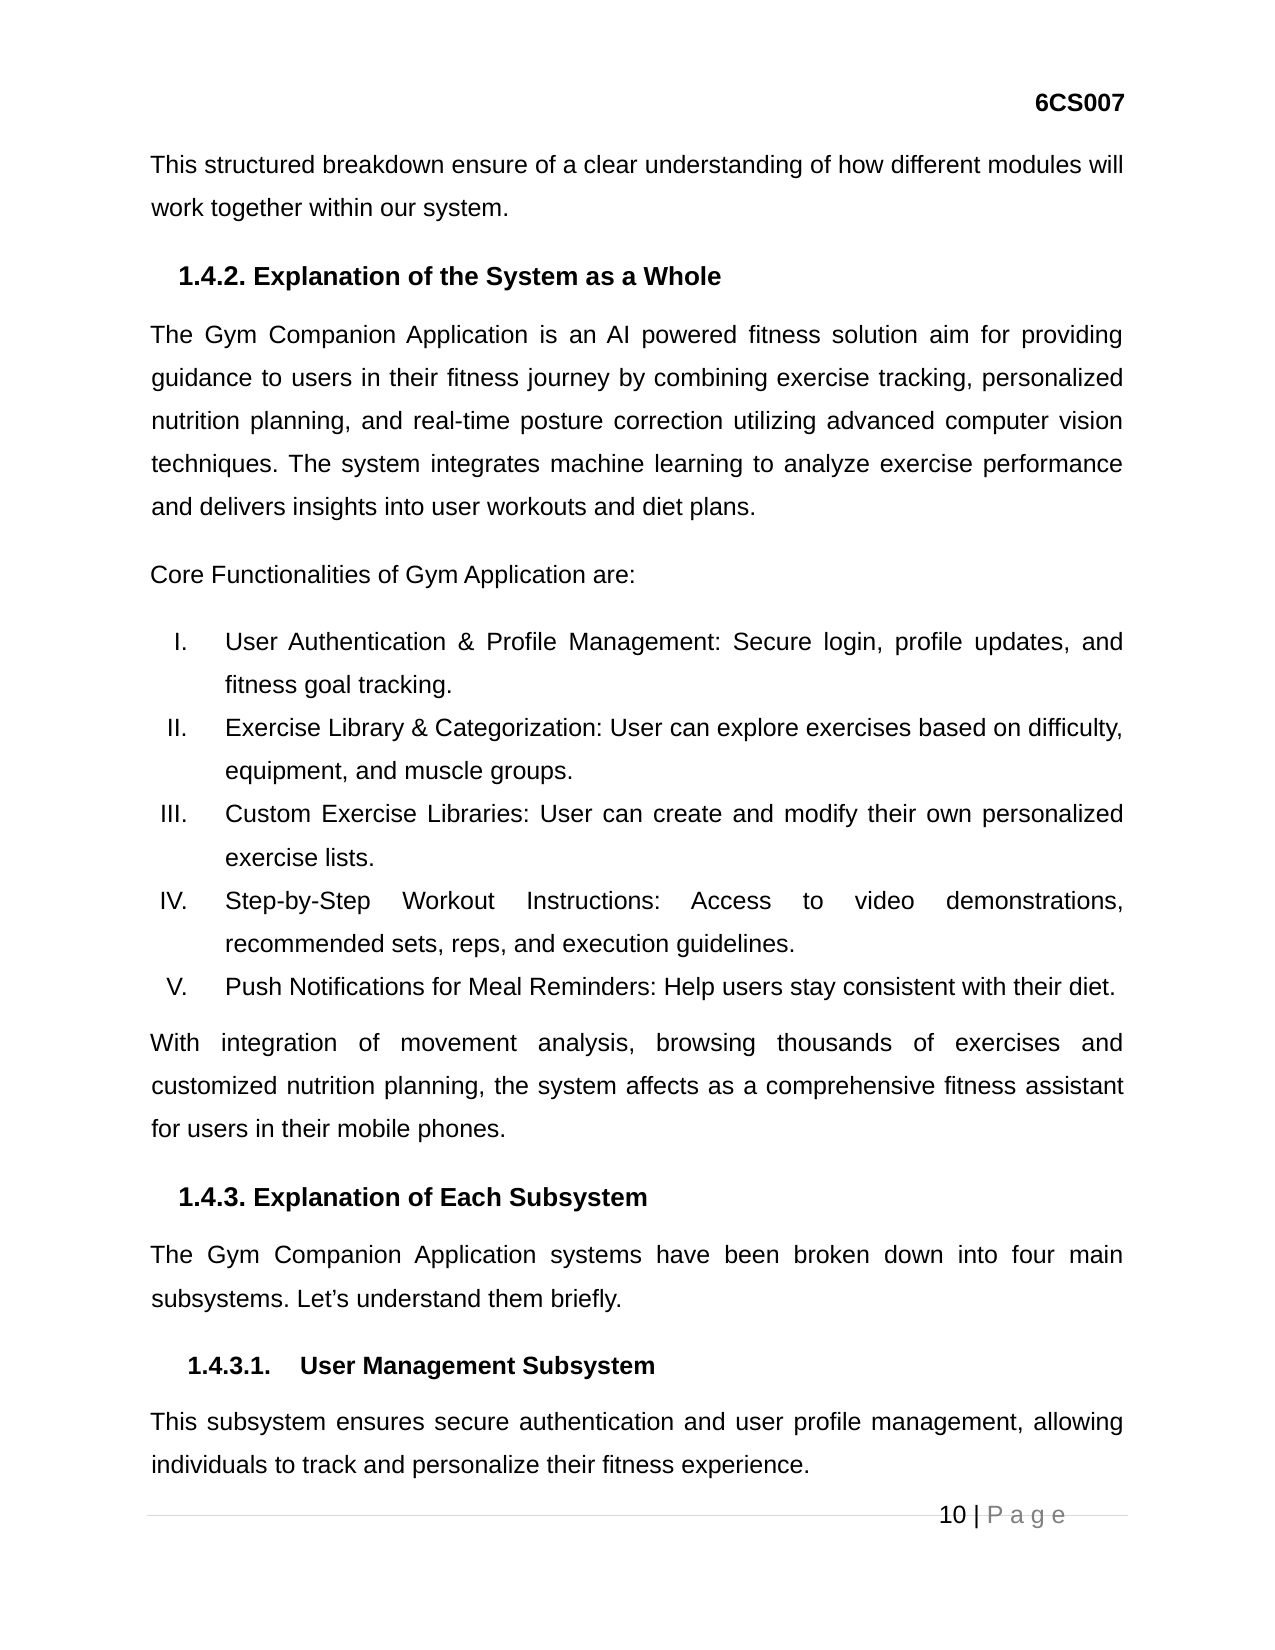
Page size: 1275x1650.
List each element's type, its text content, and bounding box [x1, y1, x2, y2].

list Exercise Library & Categorization: User can explore exercises based on difficulty, equipment, and muscle groups. [187, 713, 1125, 785]
text Core Functionalities of Gym Application are: [150, 559, 1125, 588]
list Step-by-Step Workout Instructions: Access to video demonstrations, recommended sets, reps, and execution guidelines. [187, 886, 1125, 957]
list User Authentication & Profile Management: Secure login, profile updates, and fitness goal tracking. [187, 627, 1125, 699]
subtitle Explanation of Each Subsystem [178, 1181, 1125, 1212]
text The Gym Companion Application is an AI powered fitness solution aim for providing guidance to users in their fitness journey by combining exercise tracking, personalized nutrition planning, and real-time posture correction utilizing advanced computer vision techniques. The system integrates machine learning to analyze exercise performance and delivers insights into user workouts and diet plans. [150, 320, 1125, 521]
text With integration of movement analysis, browsing thousands of exercises and customized nutrition planning, the system affects as a comprehensive fitness assistant for users in their mobile phones. [150, 1027, 1125, 1142]
list Push Notifications for Meal Reminders: Help users stay consistent with their diet. [187, 972, 1125, 1001]
subtitle Explanation of the System as a Whole [178, 260, 1125, 292]
text The Gym Companion Application systems have been broken down into four main subsystems. Let’s understand them briefly. [150, 1240, 1125, 1312]
text This structured breakdown ensure of a clear understanding of how different modules will work together within our system. [150, 150, 1125, 222]
subtitle User Management Subsystem [187, 1351, 1125, 1379]
text This subsystem ensures secure authentication and user profile management, allowing individuals to track and personalize their fitness experience. [150, 1406, 1125, 1478]
list Custom Exercise Libraries: User can create and modify their own personalized exercise lists. [187, 799, 1125, 871]
